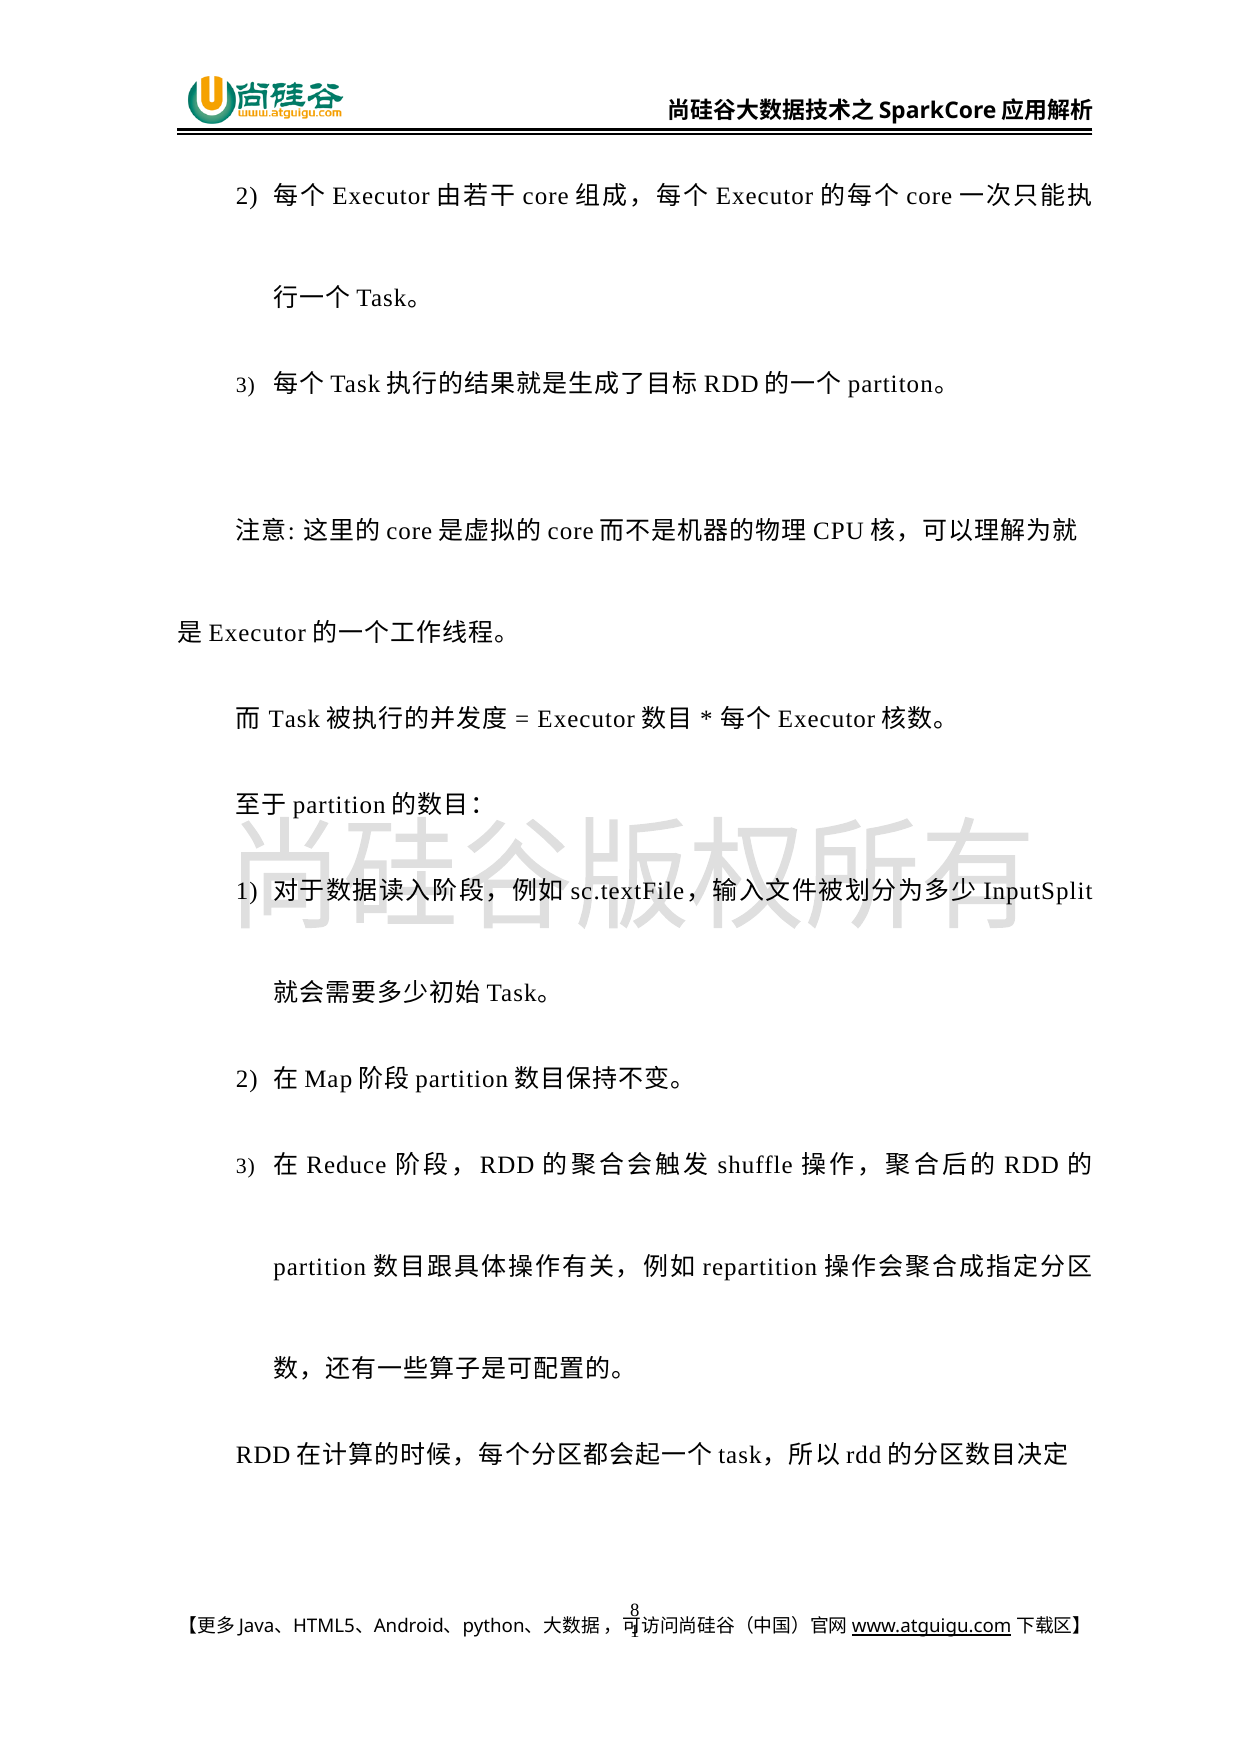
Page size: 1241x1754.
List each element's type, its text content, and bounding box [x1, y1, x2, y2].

list 每个Task执行的结果就是生成了目标RDD的一个partiton。 [236, 348, 1092, 416]
picture [177, 68, 362, 128]
text 至于partition的数目： [177, 769, 1092, 837]
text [177, 1419, 1092, 1487]
list 在Reduce阶段，RDD的聚合会触发shuffle操作，聚合后的RDD的partition数目跟具体操作有关，例如repartition操作会聚合成指定分区数，还有一些算子是可配置的。 [236, 1129, 1092, 1401]
list 在Map阶段partition数目保持不变。 [236, 1043, 1092, 1111]
text 注意: 这里的core是虚拟的core而不是机器的物理CPU核，可以理解为就是Executor的一个工作线程。 [177, 495, 1092, 665]
list 每个Executor由若干core组成，每个Executor的每个core一次只能执行一个Task。 [236, 160, 1092, 330]
text 而 Task被执行的并发度 = Executor数目 * 每个Executor核数。 [177, 683, 1092, 751]
list 对于数据读入阶段，例如sc.textFile，输入文件被划分为多少InputSplit就会需要多少初始Task。 [236, 855, 1092, 1025]
